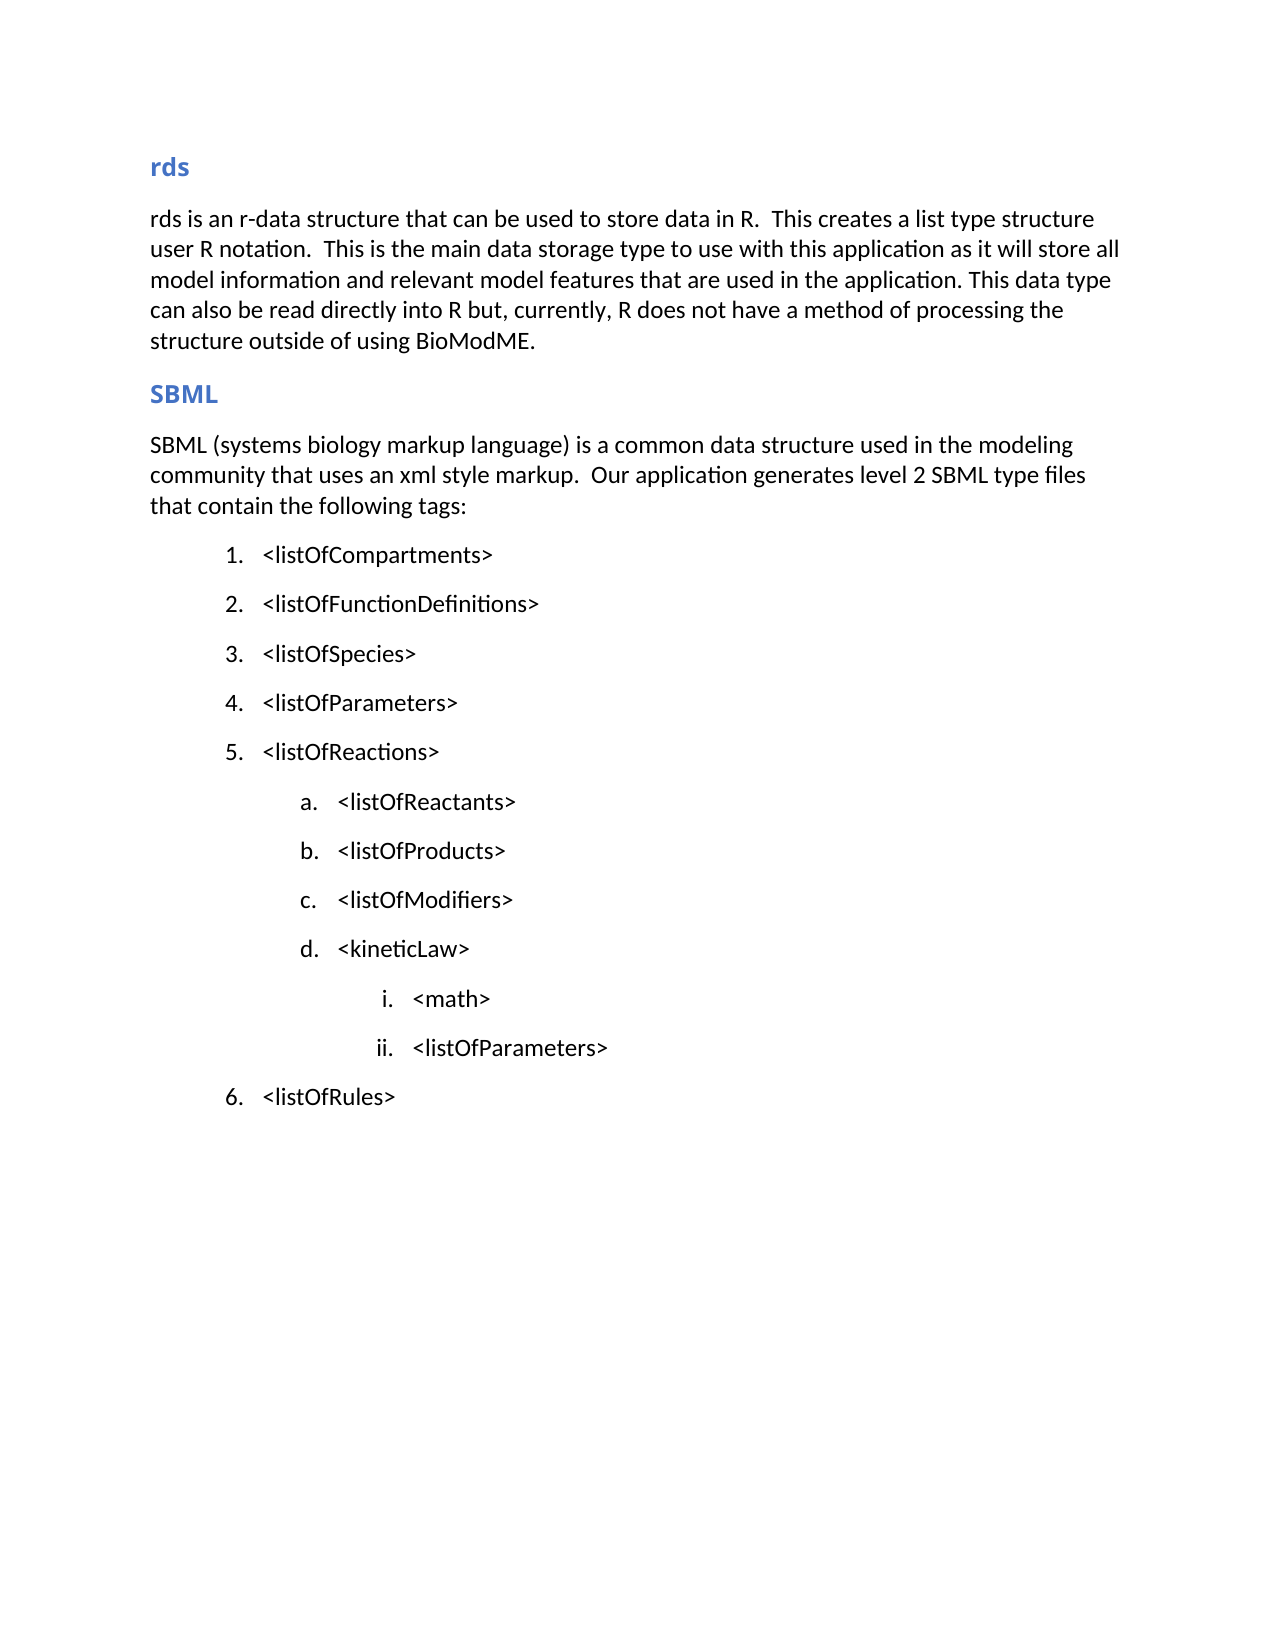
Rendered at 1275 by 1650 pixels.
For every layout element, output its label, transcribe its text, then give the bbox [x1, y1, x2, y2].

list <listOfRules> [225, 1081, 1125, 1112]
subtitle SBML [150, 376, 1125, 410]
text rds is an r-data structure that can be used to store data in R. This creates a list type structure user R notation. This is the main data storage type to use with this application as it will store all model information and relevant model features that are used in the application. This data type can also be read directly into R but, currently, R does not have a method of processing the structure outside of using BioModME. [150, 203, 1125, 355]
list <listOfCompartments> [225, 539, 1125, 570]
text SBML (systems biology markup language) is a common data structure used in the modeling community that uses an xml style markup. Our application generates level 2 SBML type files that contain the following tags: [150, 429, 1125, 521]
list <math> [394, 983, 1125, 1013]
list <listOfSpecies> [225, 638, 1125, 668]
list <kineticLaw> [300, 933, 1125, 964]
list <listOfParameters> [394, 1032, 1125, 1063]
list <listOfReactants> [300, 786, 1125, 816]
list <listOfModifiers> [300, 884, 1125, 915]
list <listOfFunctionDefinitions> [225, 589, 1125, 619]
list <listOfReactions> [225, 736, 1125, 767]
subtitle rds [150, 150, 1125, 184]
list <listOfProducts> [300, 835, 1125, 866]
list <listOfParameters> [225, 687, 1125, 718]
